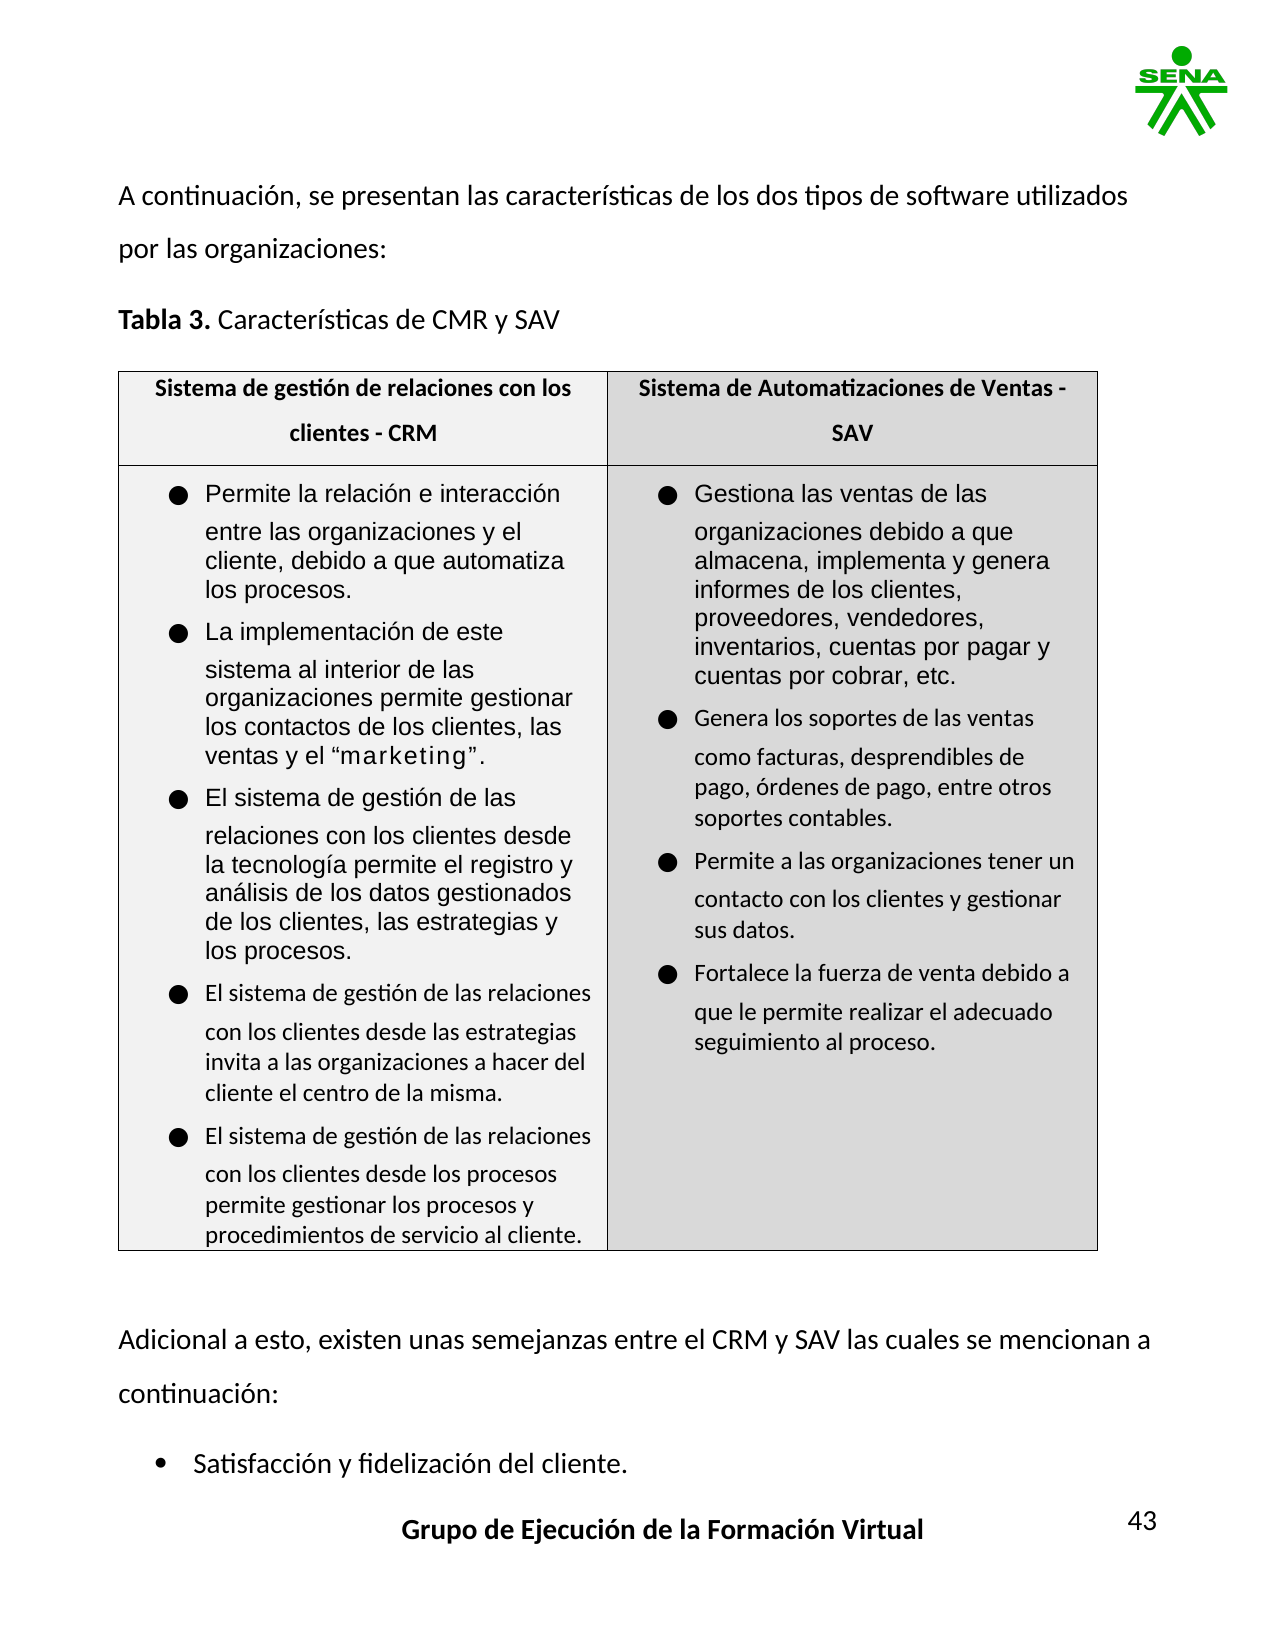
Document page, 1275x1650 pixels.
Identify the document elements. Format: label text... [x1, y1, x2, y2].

list Satisfacción y fidelización del cliente. [156, 1445, 1157, 1481]
text Tabla 3. Características de CMR y SAV [118, 301, 1157, 336]
picture [1135, 46, 1228, 136]
table_cell Gestiona las ventas de las organizaciones debido a que almacena, implementa y genera informes de los clientes, proveedores, vendedores, inventarios, cuentas por pagar y cuentas por cobrar, etc. Genera los soportes de las ventas como facturas, desprendibles de pago, órdenes de pago, entre otros soportes contables. Permite a las organizaciones tener un contacto con los clientes y gestionar sus datos. Fortalece la fuerza de venta debido a que le permite realizar el adecuado seguimiento al proceso. [608, 466, 1097, 1250]
text A continuación, se presentan las características de los dos tipos de software utilizados por las organizaciones: [118, 177, 1157, 266]
table_header Sistema de Automatizaciones de Ventas - SAV [608, 372, 1097, 465]
text Adicional a esto, existen unas semejanzas entre el CRM y SAV las cuales se mencionan a continuación: [118, 1321, 1157, 1410]
table_header Sistema de gestión de relaciones con los clientes - CRM [119, 372, 607, 465]
table_cell Permite la relación e interacción entre las organizaciones y el cliente, debido a que automatiza los procesos. La implementación de este sistema al interior de las organizaciones permite gestionar los contactos de los clientes, las ventas y el “marketing”. El sistema de gestión de las relaciones con los clientes desde la tecnología permite el registro y análisis de los datos gestionados de los clientes, las estrategias y los procesos. El sistema de gestión de las relaciones con los clientes desde las estrategias invita a las organizaciones a hacer del cliente el centro de la misma. El sistema de gestión de las relaciones con los clientes desde los procesos permite gestionar los procesos y procedimientos de servicio al cliente. [119, 466, 607, 1250]
